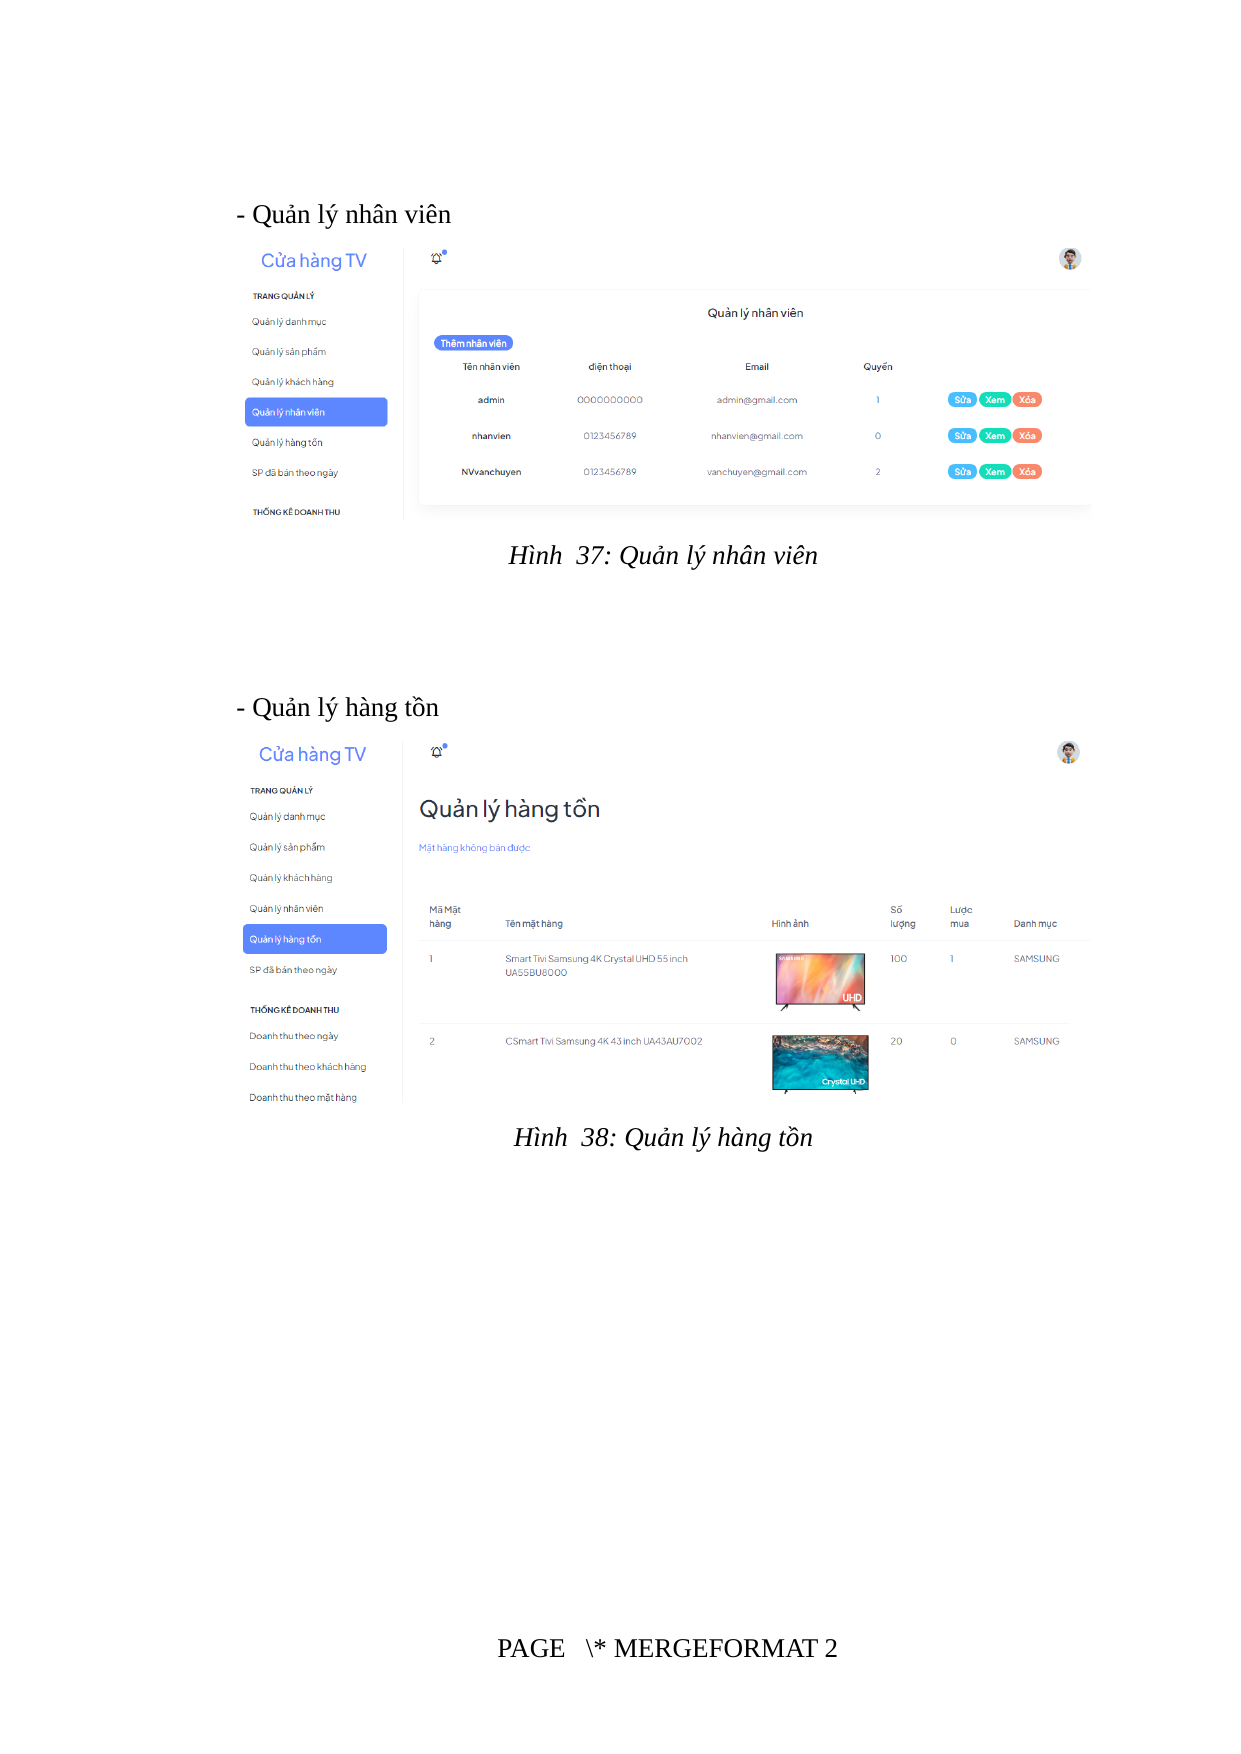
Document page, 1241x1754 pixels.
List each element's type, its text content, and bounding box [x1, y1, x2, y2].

picture [236, 248, 1092, 520]
text Hình 38: Quản lý hàng tồn [236, 1121, 1092, 1153]
text - Quản lý nhân viên [236, 198, 1092, 229]
text Hình 37: Quản lý nhân viên [236, 539, 1092, 570]
picture [236, 741, 1092, 1103]
text - Quản lý hàng tồn [236, 691, 1092, 722]
